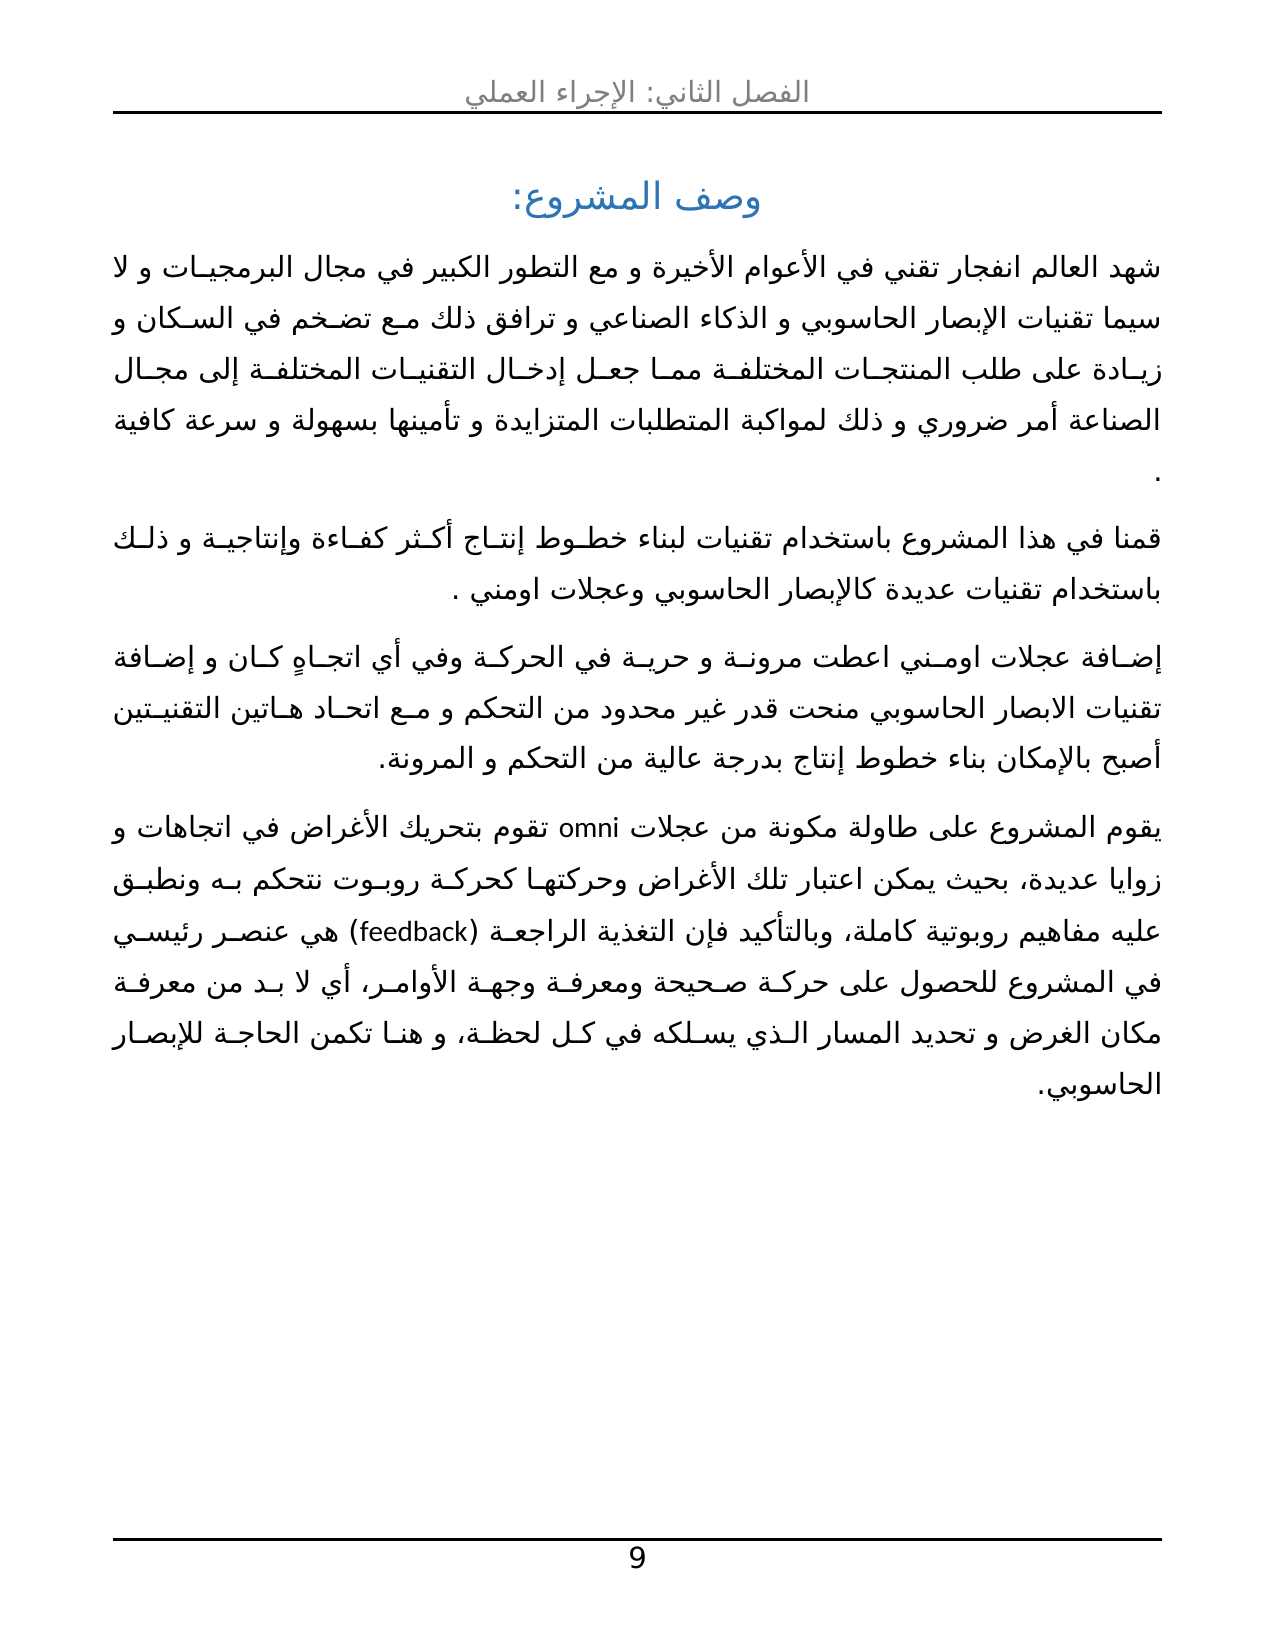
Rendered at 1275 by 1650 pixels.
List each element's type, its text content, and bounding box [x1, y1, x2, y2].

text شهد العالم انفجار تقني في الأعوام الأخيرة و مع التطور الكبير في مجال البرمجيات و لا سيما تقنيات الإبصار الحاسوبي و الذكاء الصناعي و ترافق ذلك مع تضخم في السكان و زيادة على طلب المنتجات المختلفة مما جعل إدخال التقنيات المختلفة إلى مجال الصناعة أمر ضروري و ذلك لمواكبة المتطلبات المتزايدة و تأمينها بسهولة و سرعة كافية . [112, 250, 1162, 488]
text يقوم المشروع على طاولة مكونة من عجلات omni تقوم بتحريك الأغراض في اتجاهات و زوايا عديدة، بحيث يمكن اعتبار تلك الأغراض وحركتها كحركة روبوت نتحكم به ونطبق عليه مفاهيم روبوتية كاملة، وبالتأكيد فإن التغذية الراجعة (feedback) هي عنصر رئيسي في المشروع للحصول على حركة صحيحة ومعرفة وجهة الأوامر، أي لا بد من معرفة مكان الغرض و تحديد المسار الذي يسلكه في كل لحظة، و هنا تكمن الحاجة للإبصار الحاسوبي. [112, 809, 1162, 1101]
subtitle وصف المشروع: [112, 175, 1162, 219]
text قمنا في هذا المشروع باستخدام تقنيات لبناء خطوط إنتاج أكثر كفاءة وإنتاجية و ذلك باستخدام تقنيات عديدة كالإبصار الحاسوبي وعجلات اومني . [112, 521, 1162, 606]
text إضافة عجلات اومني اعطت مرونة و حرية في الحركة وفي أي اتجاهٍ كان و إضافة تقنيات الابصار الحاسوبي منحت قدر غير محدود من التحكم و مع اتحاد هاتين التقنيتين أصبح بالإمكان بناء خطوط إنتاج بدرجة عالية من التحكم و المرونة. [112, 640, 1162, 776]
